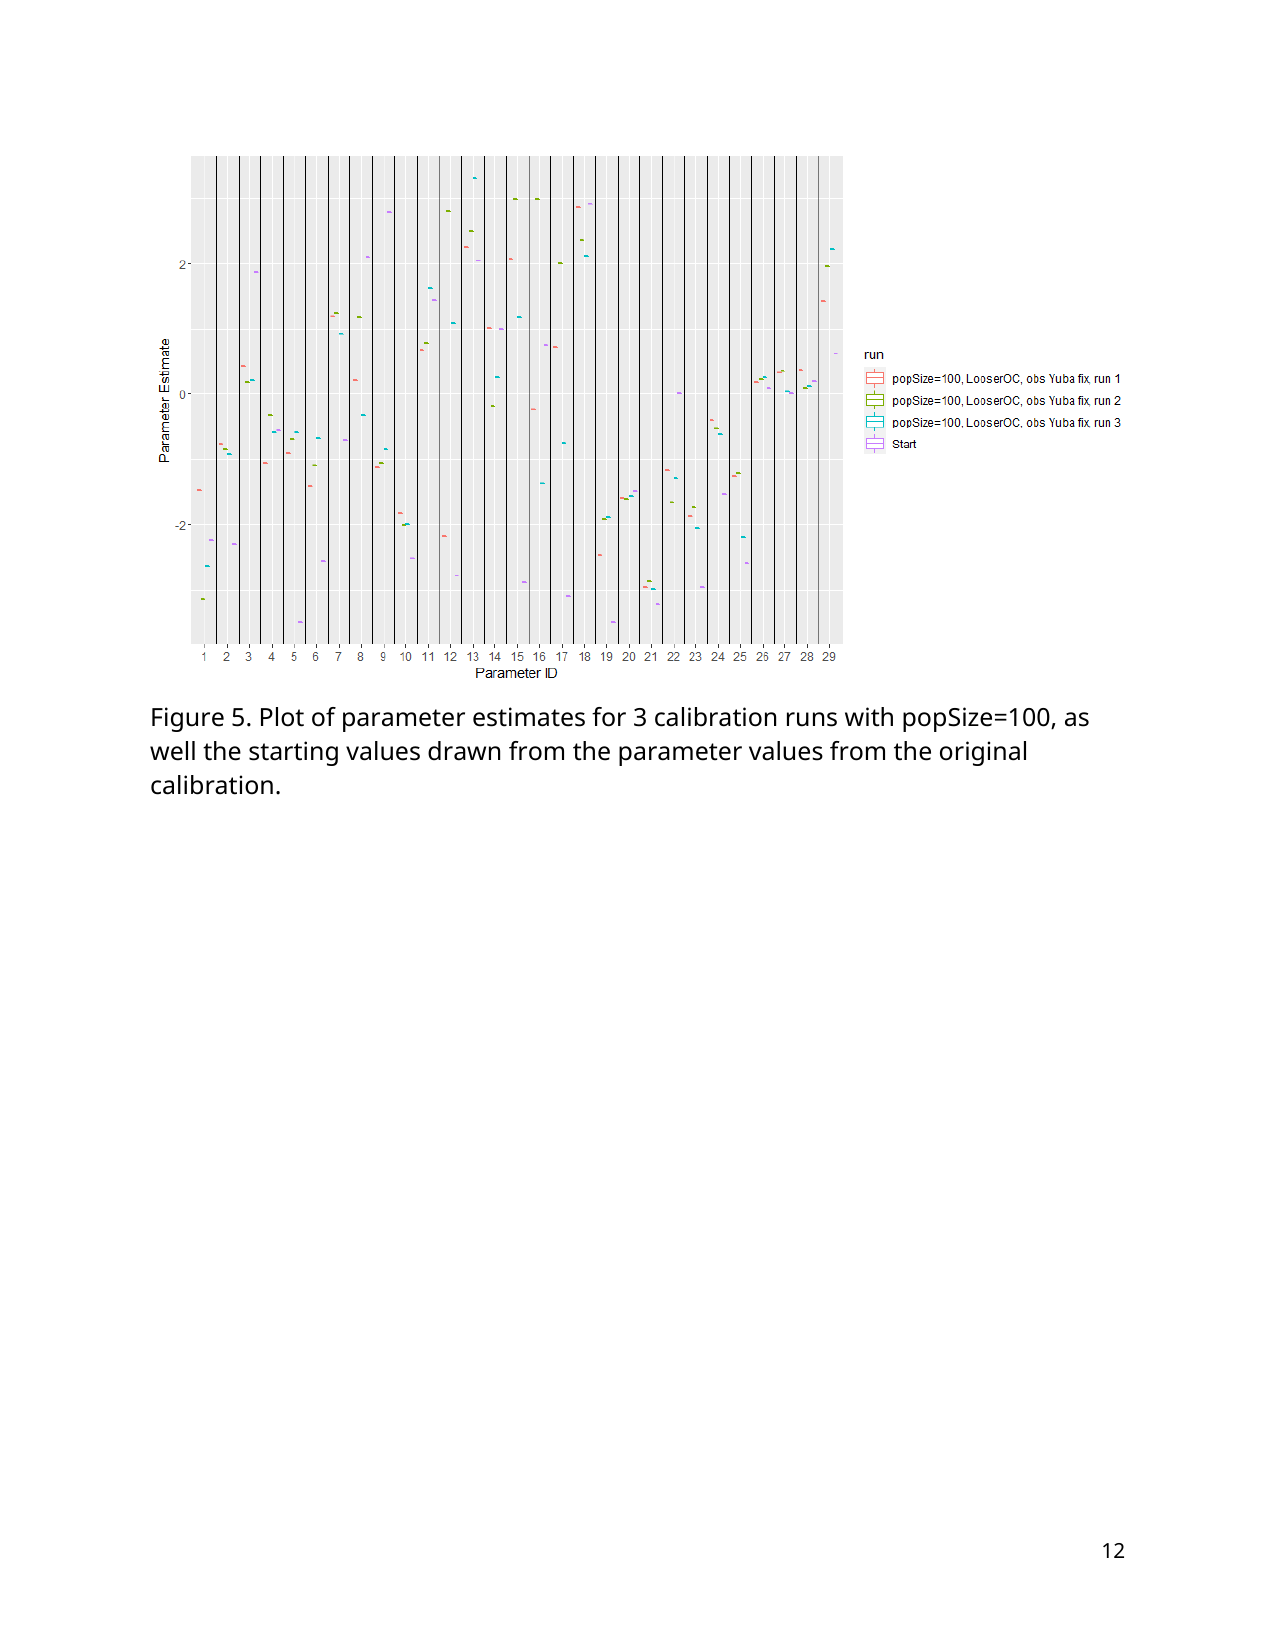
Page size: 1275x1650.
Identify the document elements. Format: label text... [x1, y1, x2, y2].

picture [150, 150, 1125, 687]
text Figure 5. Plot of parameter estimates for 3 calibration runs with popSize=100, as well the starting values drawn from the parameter values from the original calibration. [150, 699, 1125, 801]
